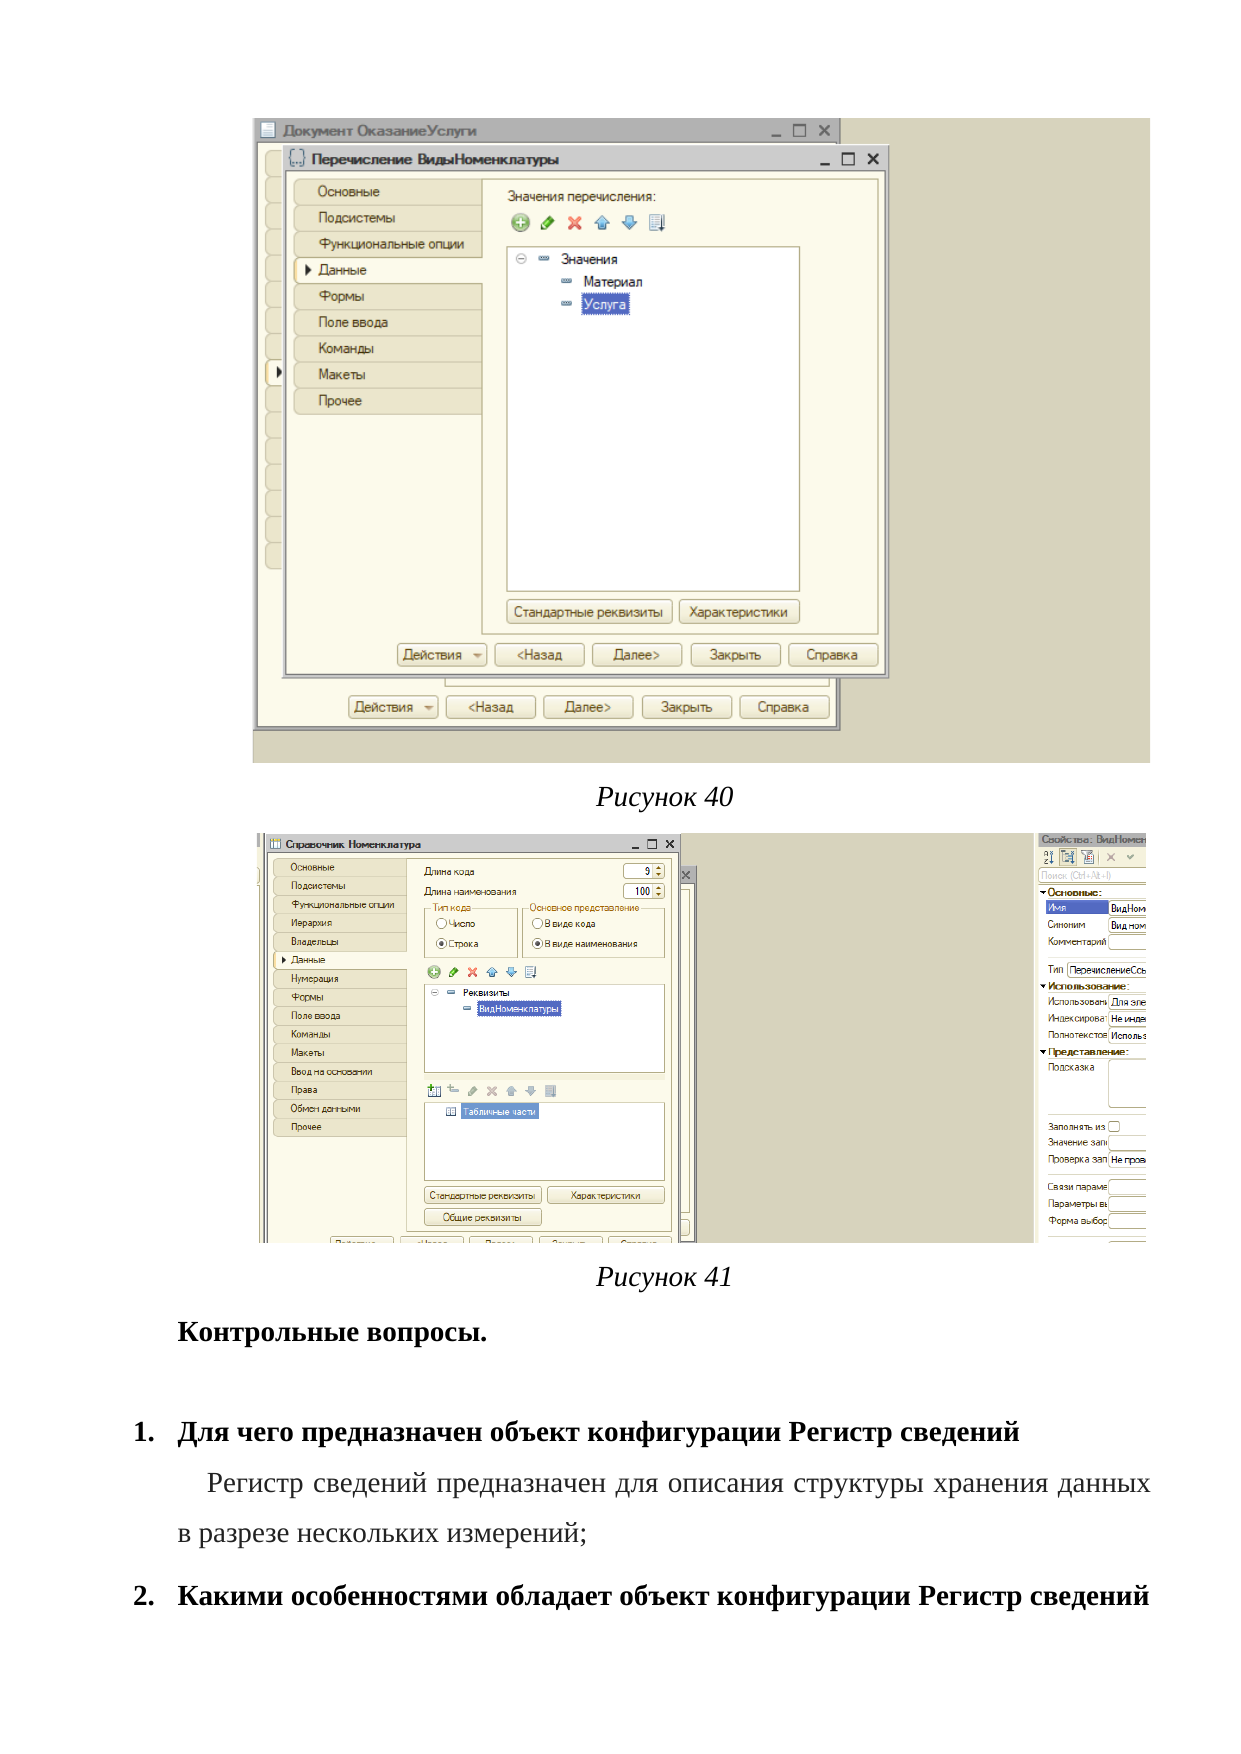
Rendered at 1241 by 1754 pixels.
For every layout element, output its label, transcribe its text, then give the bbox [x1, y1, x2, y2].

picture [256, 833, 1146, 1243]
text Регистр сведений предназначен для описания структуры хранения данных в разрезе нескольких измерений; [177, 1465, 1152, 1549]
text Рисунок 40 [177, 779, 1152, 813]
picture [252, 118, 1150, 763]
text Контрольные вопросы. [177, 1314, 1152, 1347]
list Для чего предназначен объект конфигурации Регистр сведений [133, 1414, 1152, 1448]
list Какими особенностями обладает объект конфигурации Регистр сведений [133, 1578, 1152, 1612]
text Рисунок 41 [177, 1259, 1152, 1293]
